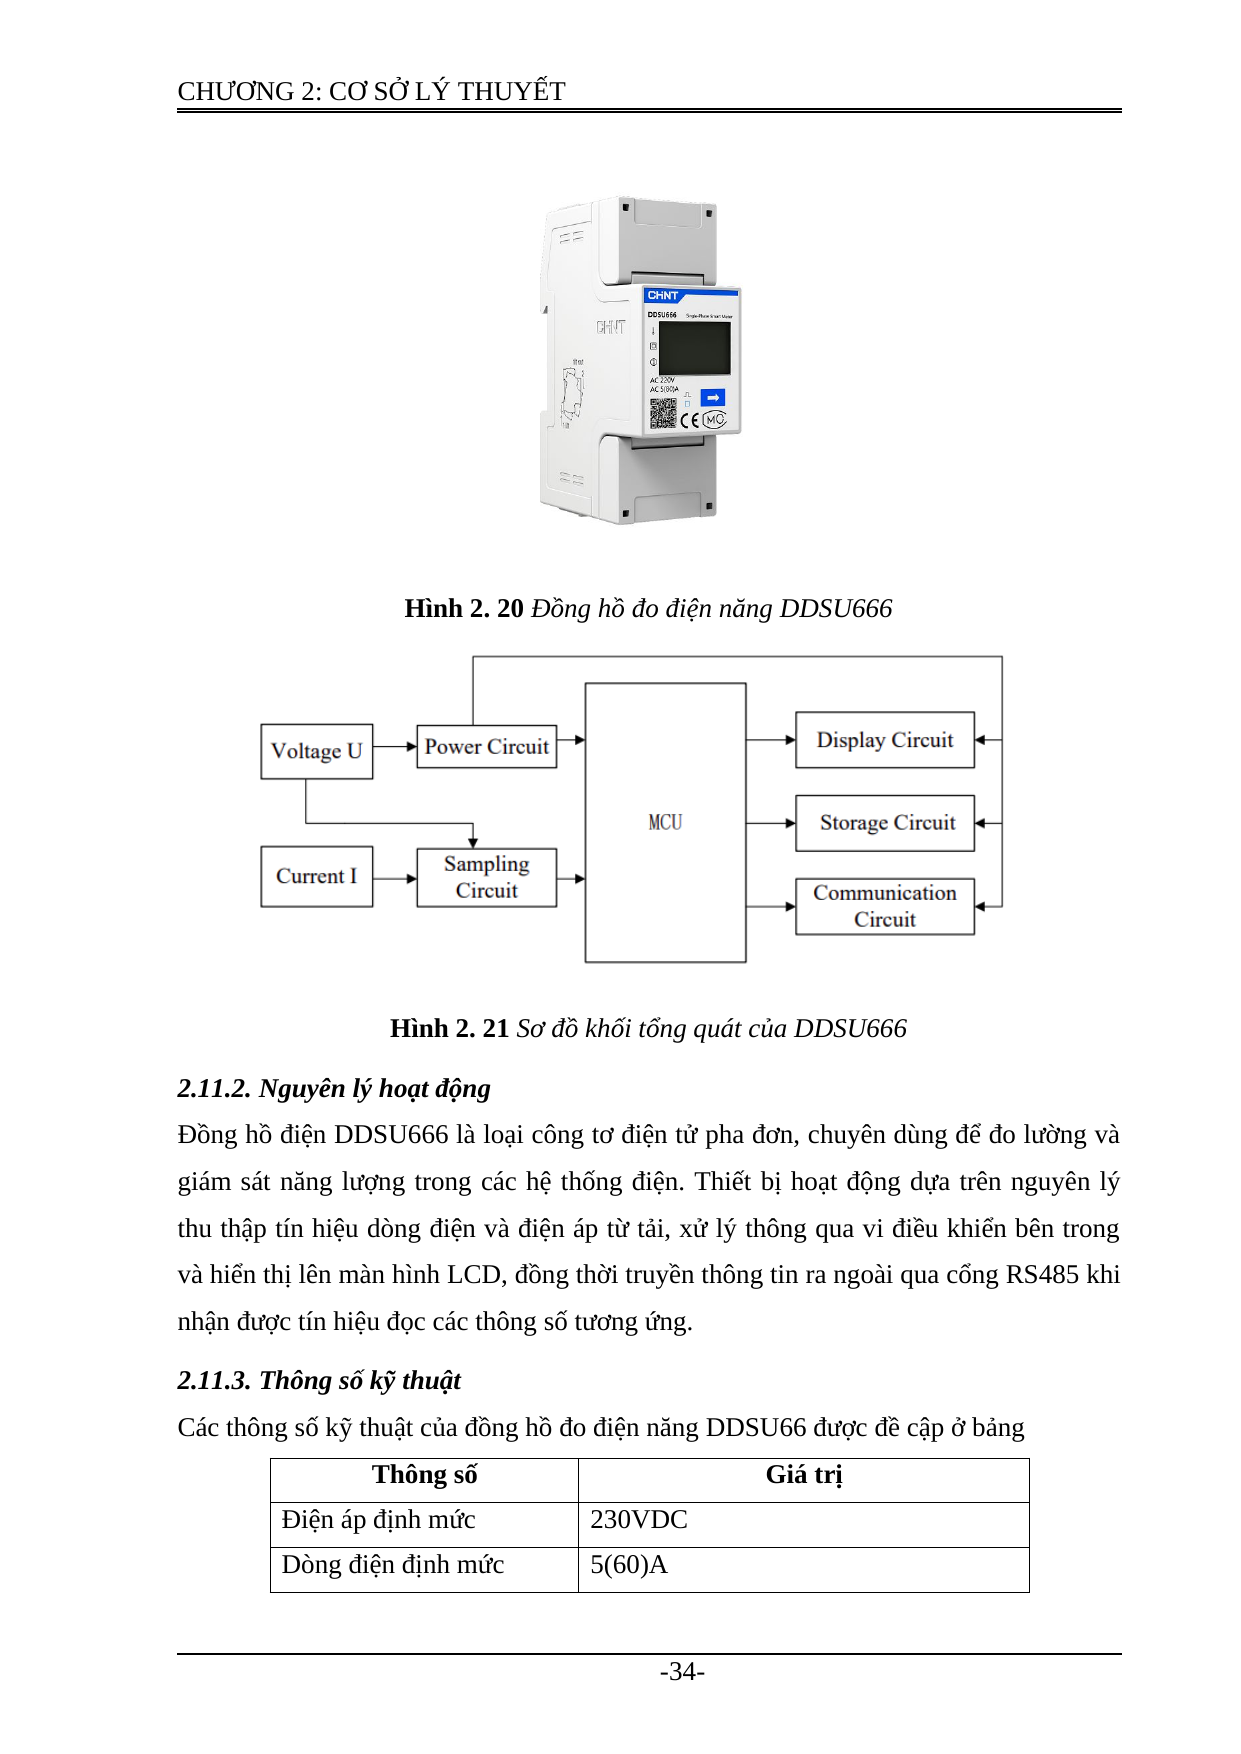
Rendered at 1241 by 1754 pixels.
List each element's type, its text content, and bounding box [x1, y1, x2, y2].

text Hình 2. 21 Sơ đồ khối tổng quát của DDSU666 [177, 1013, 1122, 1044]
text Hình 2. 20 Đồng hồ đo điện năng DDSU666 [177, 592, 1122, 624]
table_cell Điện áp định mức [271, 1503, 578, 1547]
text Các thông số kỹ thuật của đồng hồ đo điện năng DDSU66 được đề cập ở bảng [177, 1411, 1122, 1442]
picture [433, 144, 867, 577]
table_header Thông số [271, 1459, 578, 1502]
picture [236, 639, 1063, 997]
text Đồng hồ điện DDSU666 là loại công tơ điện tử pha đơn, chuyên dùng để đo lường và giám sát năng lượng trong các hệ thống điện. Thiết bị hoạt động dựa trên nguyên lý thu thập tín hiệu dòng điện và điện áp từ tải, xử lý thông qua vi điều khiển bên trong và hiển thị lên màn hình LCD, đồng thời truyền thông tin ra ngoài qua cổng RS485 khi nhận được tín hiệu đọc các thông số tương ứng. [177, 1118, 1122, 1336]
subtitle Nguyên lý hoạt động [177, 1072, 1122, 1103]
table_cell 5(60)A [579, 1548, 1029, 1592]
table_header Giá trị [579, 1459, 1029, 1502]
subtitle Thông số kỹ thuật [177, 1364, 1122, 1395]
table_cell 230VDC [579, 1503, 1029, 1547]
table_cell Dòng điện định mức [271, 1548, 578, 1592]
